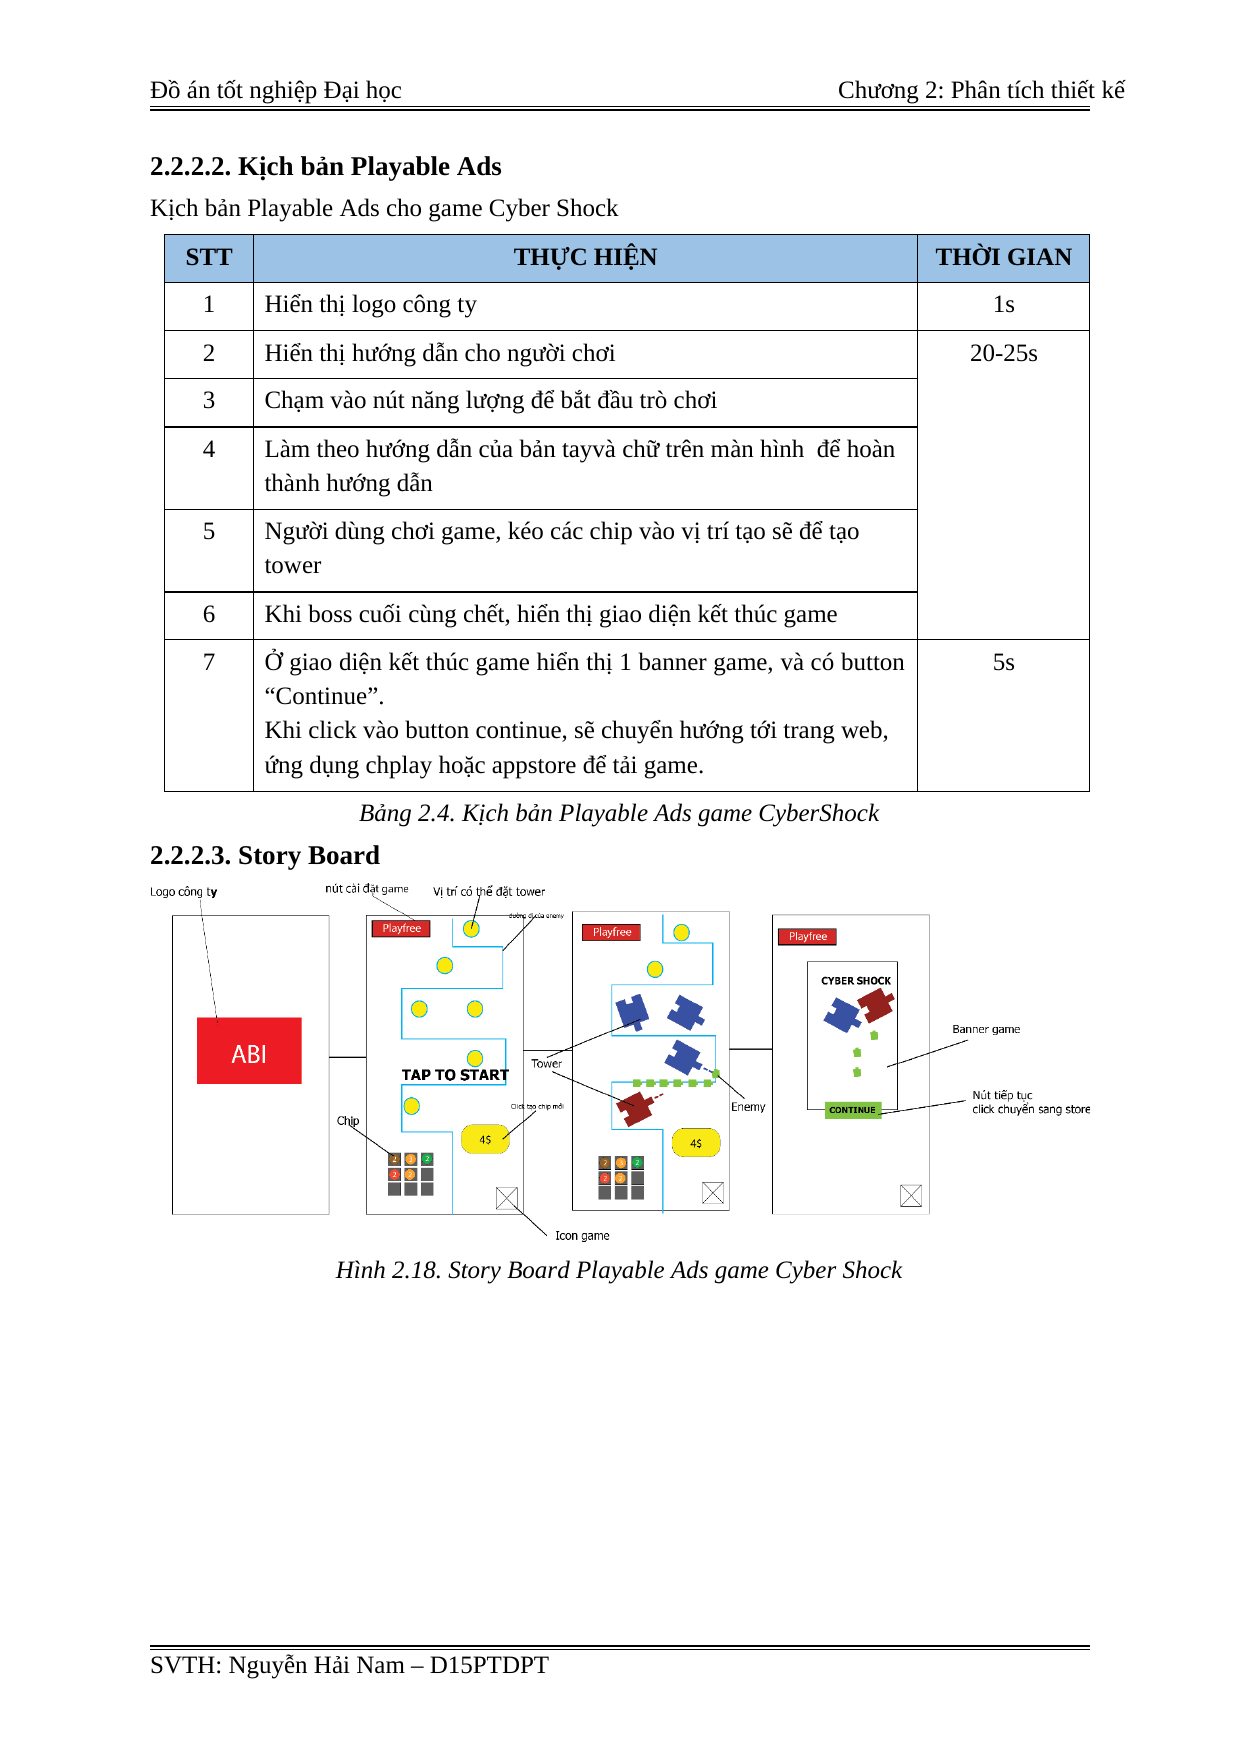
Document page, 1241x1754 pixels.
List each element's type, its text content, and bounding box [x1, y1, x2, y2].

table_header THỰC HIỆN [254, 235, 917, 282]
table_cell 7 [165, 640, 253, 791]
table_cell 2 [165, 331, 253, 378]
table_cell 6 [165, 593, 253, 639]
table_header THỜI GIAN [918, 235, 1089, 282]
table_cell 1s [918, 283, 1089, 330]
table_cell 1 [165, 283, 253, 330]
subtitle 2.2.2.3. Story Board [150, 839, 1090, 870]
table_cell Khi boss cuối cùng chết, hiển thị giao diện kết thúc game [254, 593, 917, 639]
picture [150, 882, 1091, 1244]
table_cell Chạm vào nút năng lượng để bắt đầu trò chơi [254, 379, 917, 426]
table_header STT [165, 235, 253, 282]
text Bảng 2.4. Kịch bản Playable Ads game CyberShock [150, 798, 1090, 827]
table_cell 3 [165, 379, 253, 426]
table_cell Hiển thị logo công ty [254, 283, 917, 330]
table_cell Làm theo hướng dẫn của bản tayvà chữ trên màn hình để hoàn thành hướng dẫn [254, 428, 917, 509]
subtitle 2.2.2.2. Kịch bản Playable Ads [150, 150, 1090, 181]
table_cell 5 [165, 510, 253, 591]
text Kịch bản Playable Ads cho game Cyber Shock [150, 193, 1090, 222]
table_cell Người dùng chơi game, kéo các chip vào vị trí tạo sẽ để tạo tower [254, 510, 917, 591]
table_cell 4 [165, 428, 253, 509]
table_cell Ở giao diện kết thúc game hiển thị 1 banner game, và có button “Continue”. Khi click vào button continue, sẽ chuyển hướng tới trang web, ứng dụng chplay hoặc appstore để tải game. [254, 640, 917, 791]
table_cell 5s [918, 640, 1089, 791]
table_cell Hiển thị hướng dẫn cho người chơi [254, 331, 917, 378]
text Hình 2.18. Story Board Playable Ads game Cyber Shock [150, 1256, 1090, 1284]
table_cell 20-25s [918, 331, 1089, 639]
